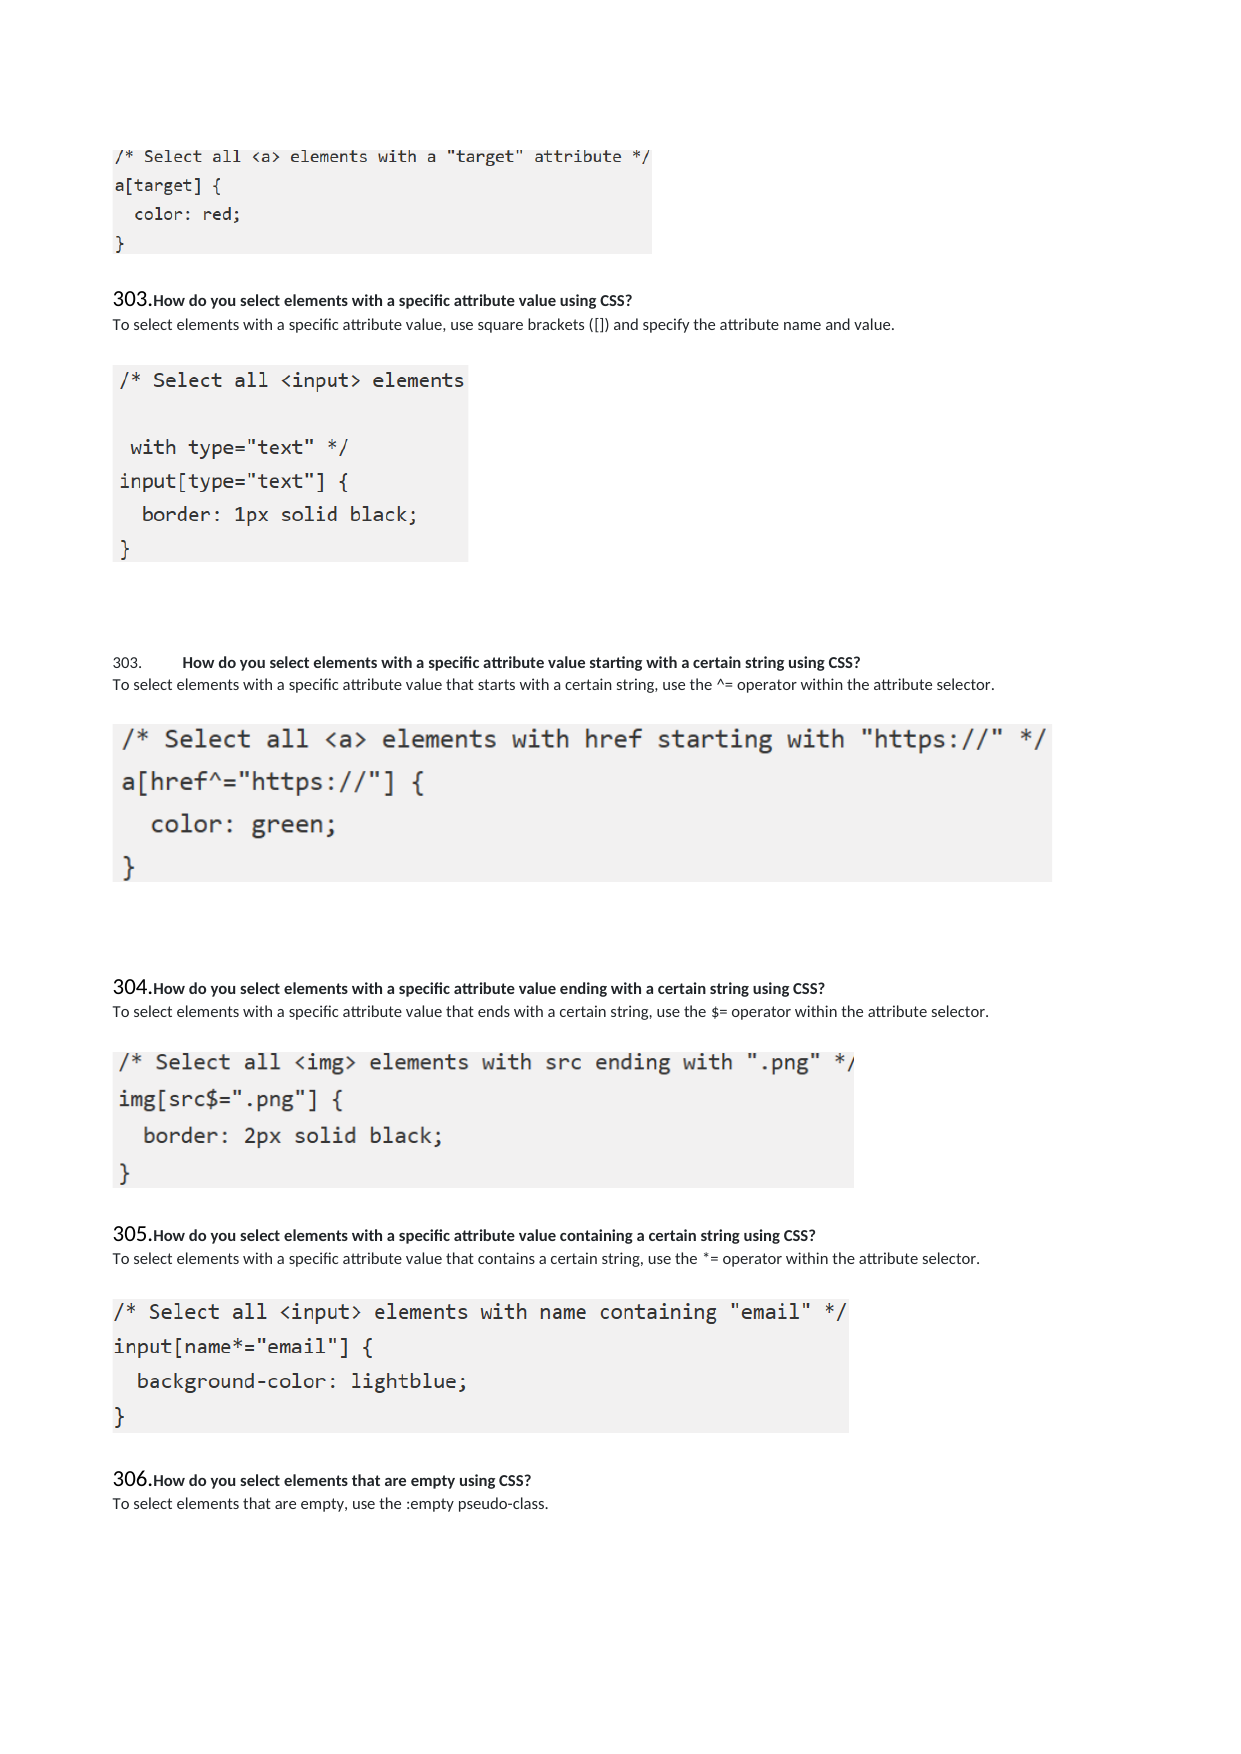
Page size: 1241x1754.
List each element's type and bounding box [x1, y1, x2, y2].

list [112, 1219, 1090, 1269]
picture [112, 1299, 849, 1433]
picture [112, 150, 652, 254]
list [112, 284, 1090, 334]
picture [112, 1052, 854, 1188]
picture [112, 365, 469, 562]
picture [112, 724, 1053, 882]
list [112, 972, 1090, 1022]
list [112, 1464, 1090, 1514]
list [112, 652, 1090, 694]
